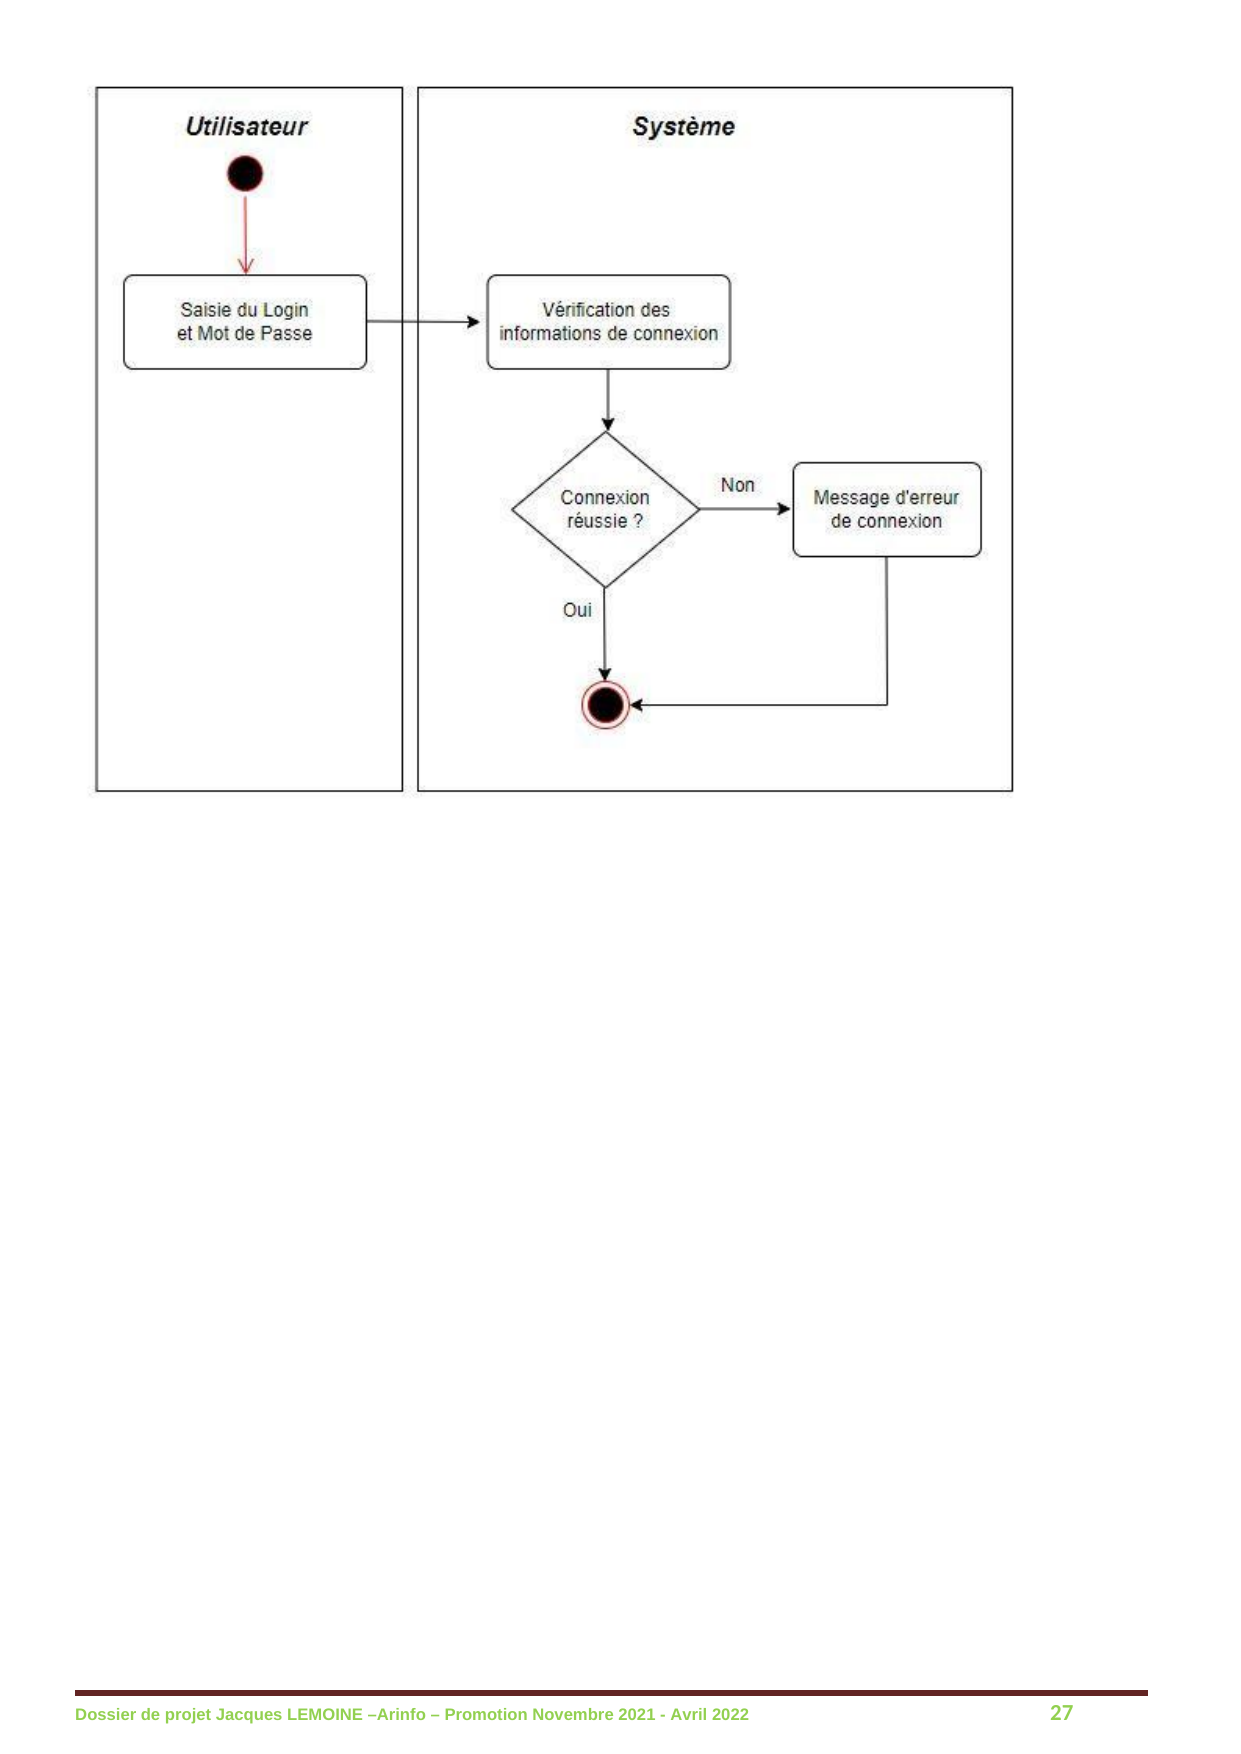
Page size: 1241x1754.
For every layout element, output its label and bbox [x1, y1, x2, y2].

picture [75, 73, 1039, 814]
